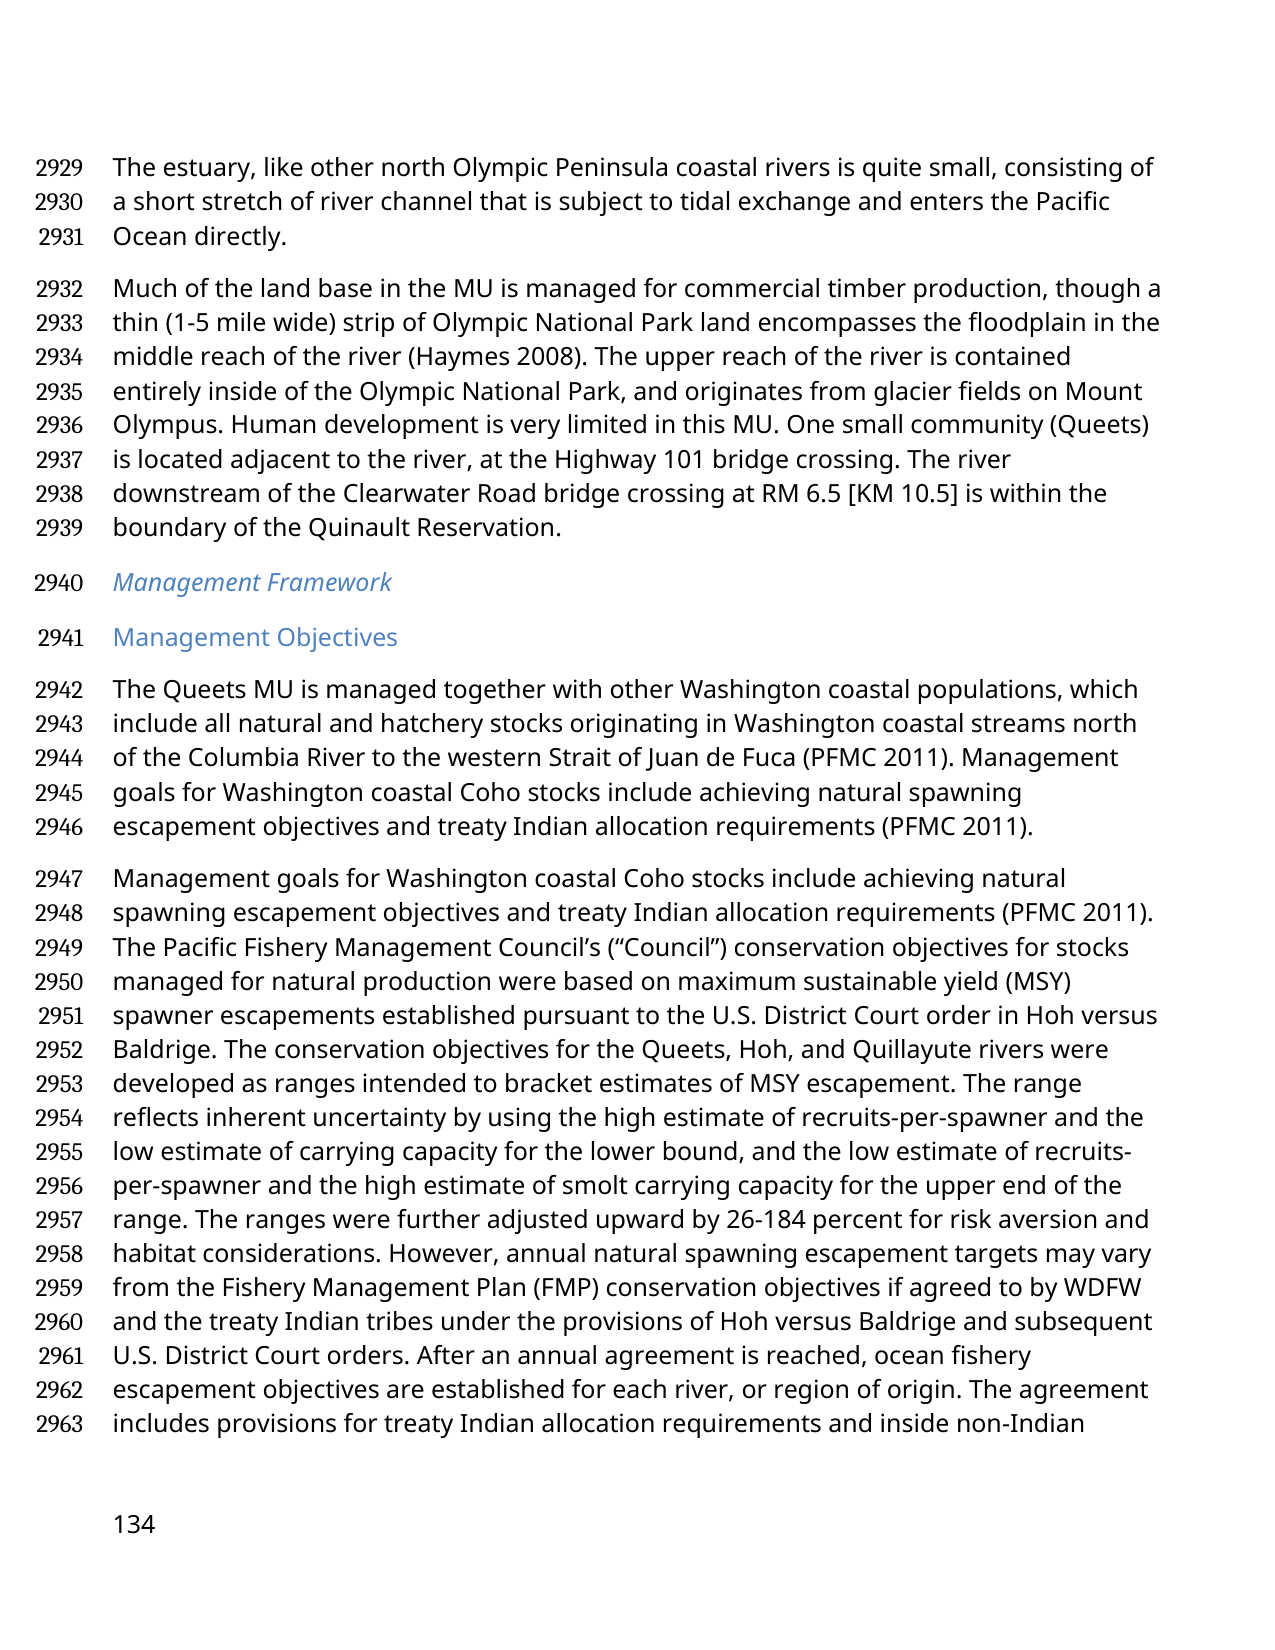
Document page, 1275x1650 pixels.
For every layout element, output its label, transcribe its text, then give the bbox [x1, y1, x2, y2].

text The Queets MU is managed together with other Washington coastal populations, which include all natural and hatchery stocks originating in Washington coastal streams north of the Columbia River to the western Strait of Juan de Fuca (PFMC 2011). Management goals for Washington coastal Coho stocks include achieving natural spawning escapement objectives and treaty Indian allocation requirements (PFMC 2011). [112, 672, 1162, 842]
subtitle Management Objectives [112, 619, 1162, 653]
subtitle Management Framework [112, 564, 1162, 598]
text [112, 861, 1162, 1440]
text Much of the land base in the MU is managed for commercial timber production, though a thin (1-5 mile wide) strip of Olympic National Park land encompasses the floodplain in the middle reach of the river (Haymes 2008). The upper reach of the river is contained entirely inside of the Olympic National Park, and originates from glacier fields on Mount Olympus. Human development is very limited in this MU. One small community (Queets) is located adjacent to the river, at the Highway 101 bridge crossing. The river downstream of the Clearwater Road bridge crossing at RM 6.5 [KM 10.5] is within the boundary of the Quinault Reservation. [112, 271, 1162, 543]
text The estuary, like other north Olympic Peninsula coastal rivers is quite small, consisting of a short stretch of river channel that is subject to tidal exchange and enters the Pacific Ocean directly. [112, 150, 1162, 252]
